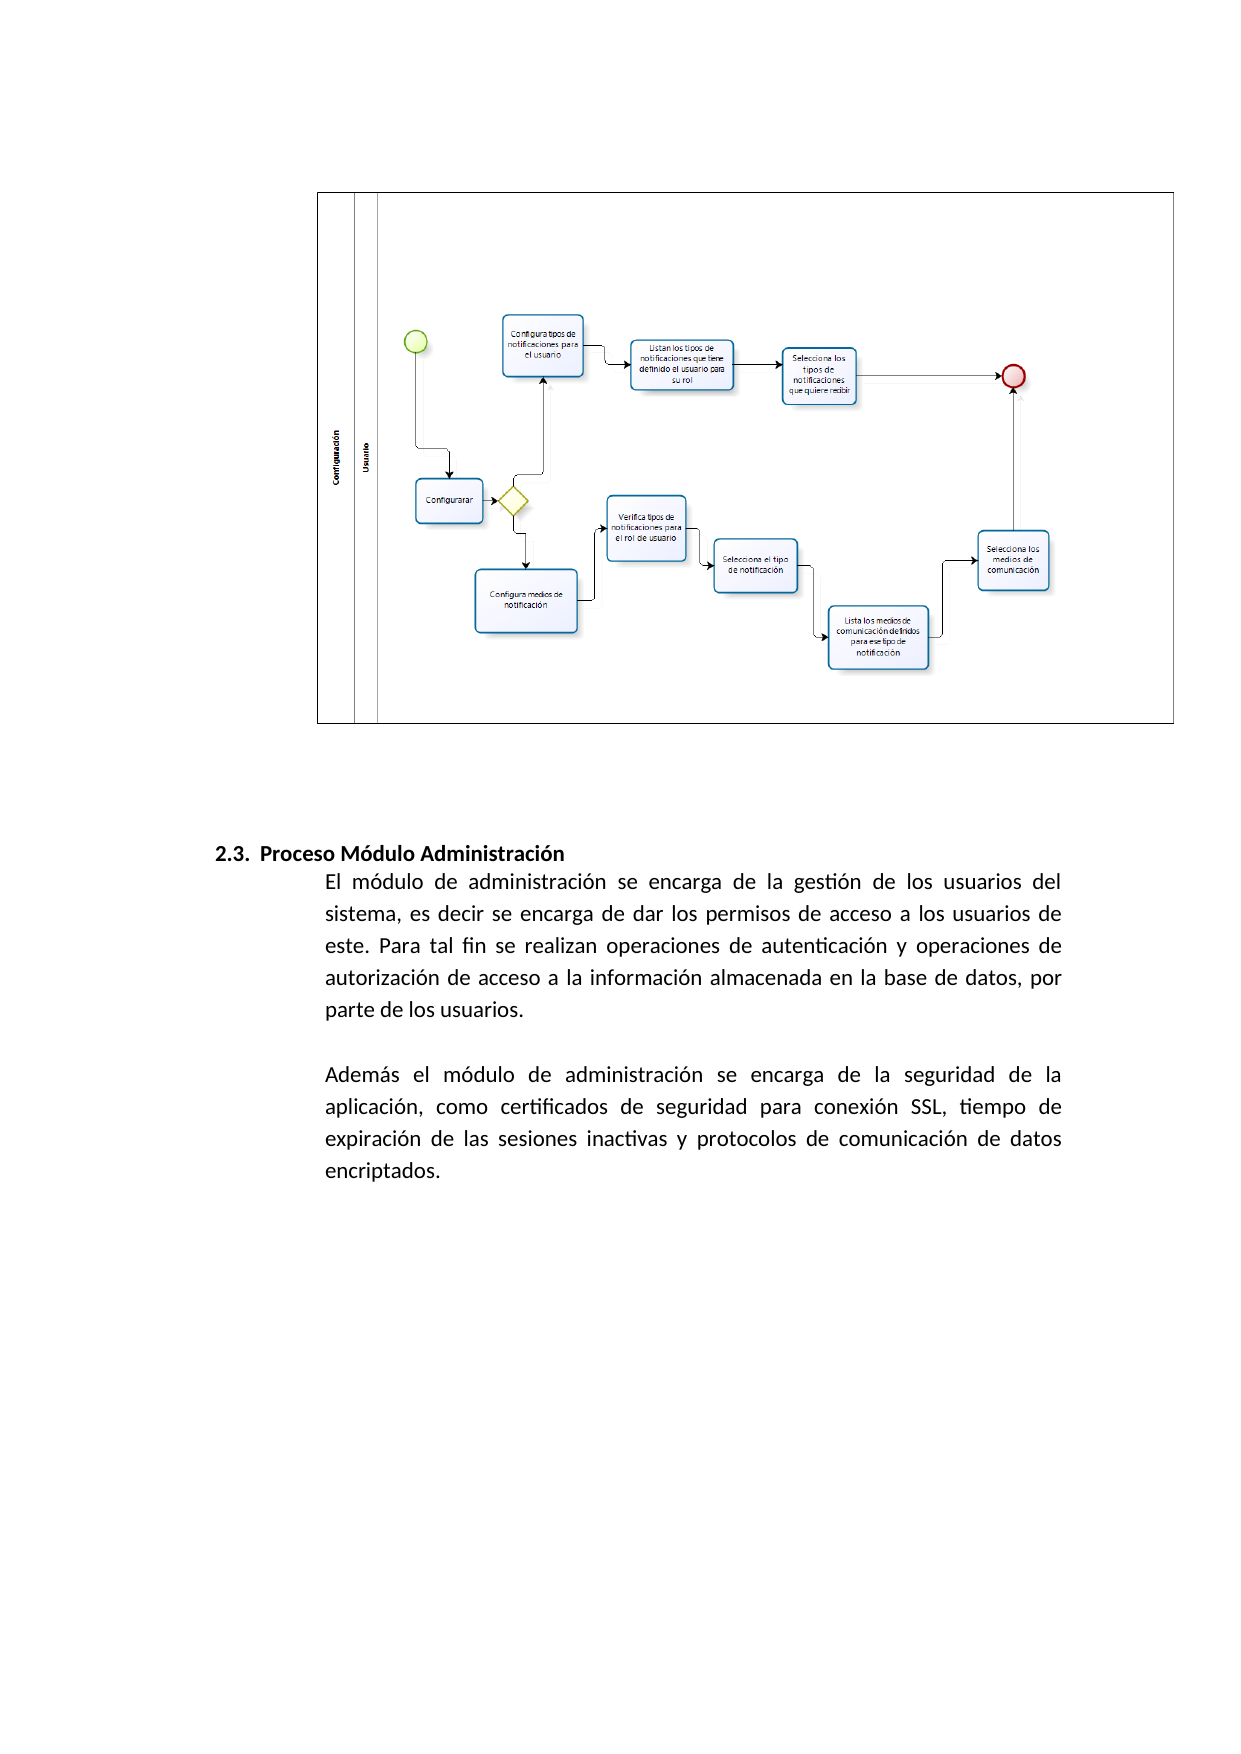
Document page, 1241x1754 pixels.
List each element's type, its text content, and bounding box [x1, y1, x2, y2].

text El módulo de administración se encarga de la gestión de los usuarios del sistema, es decir se encarga de dar los permisos de acceso a los usuarios de este. Para tal fin se realizan operaciones de autenticación y operaciones de autorización de acceso a la información almacenada en la base de datos, por parte de los usuarios. [325, 867, 1063, 1023]
text Además el módulo de administración se encarga de la seguridad de la aplicación, como certificados de seguridad para conexión SSL, tiempo de expiración de las sesiones inactivas y protocolos de comunicación de datos encriptados. [325, 1060, 1063, 1184]
subtitle Proceso Módulo Administración [215, 839, 1063, 867]
picture [302, 177, 1188, 758]
